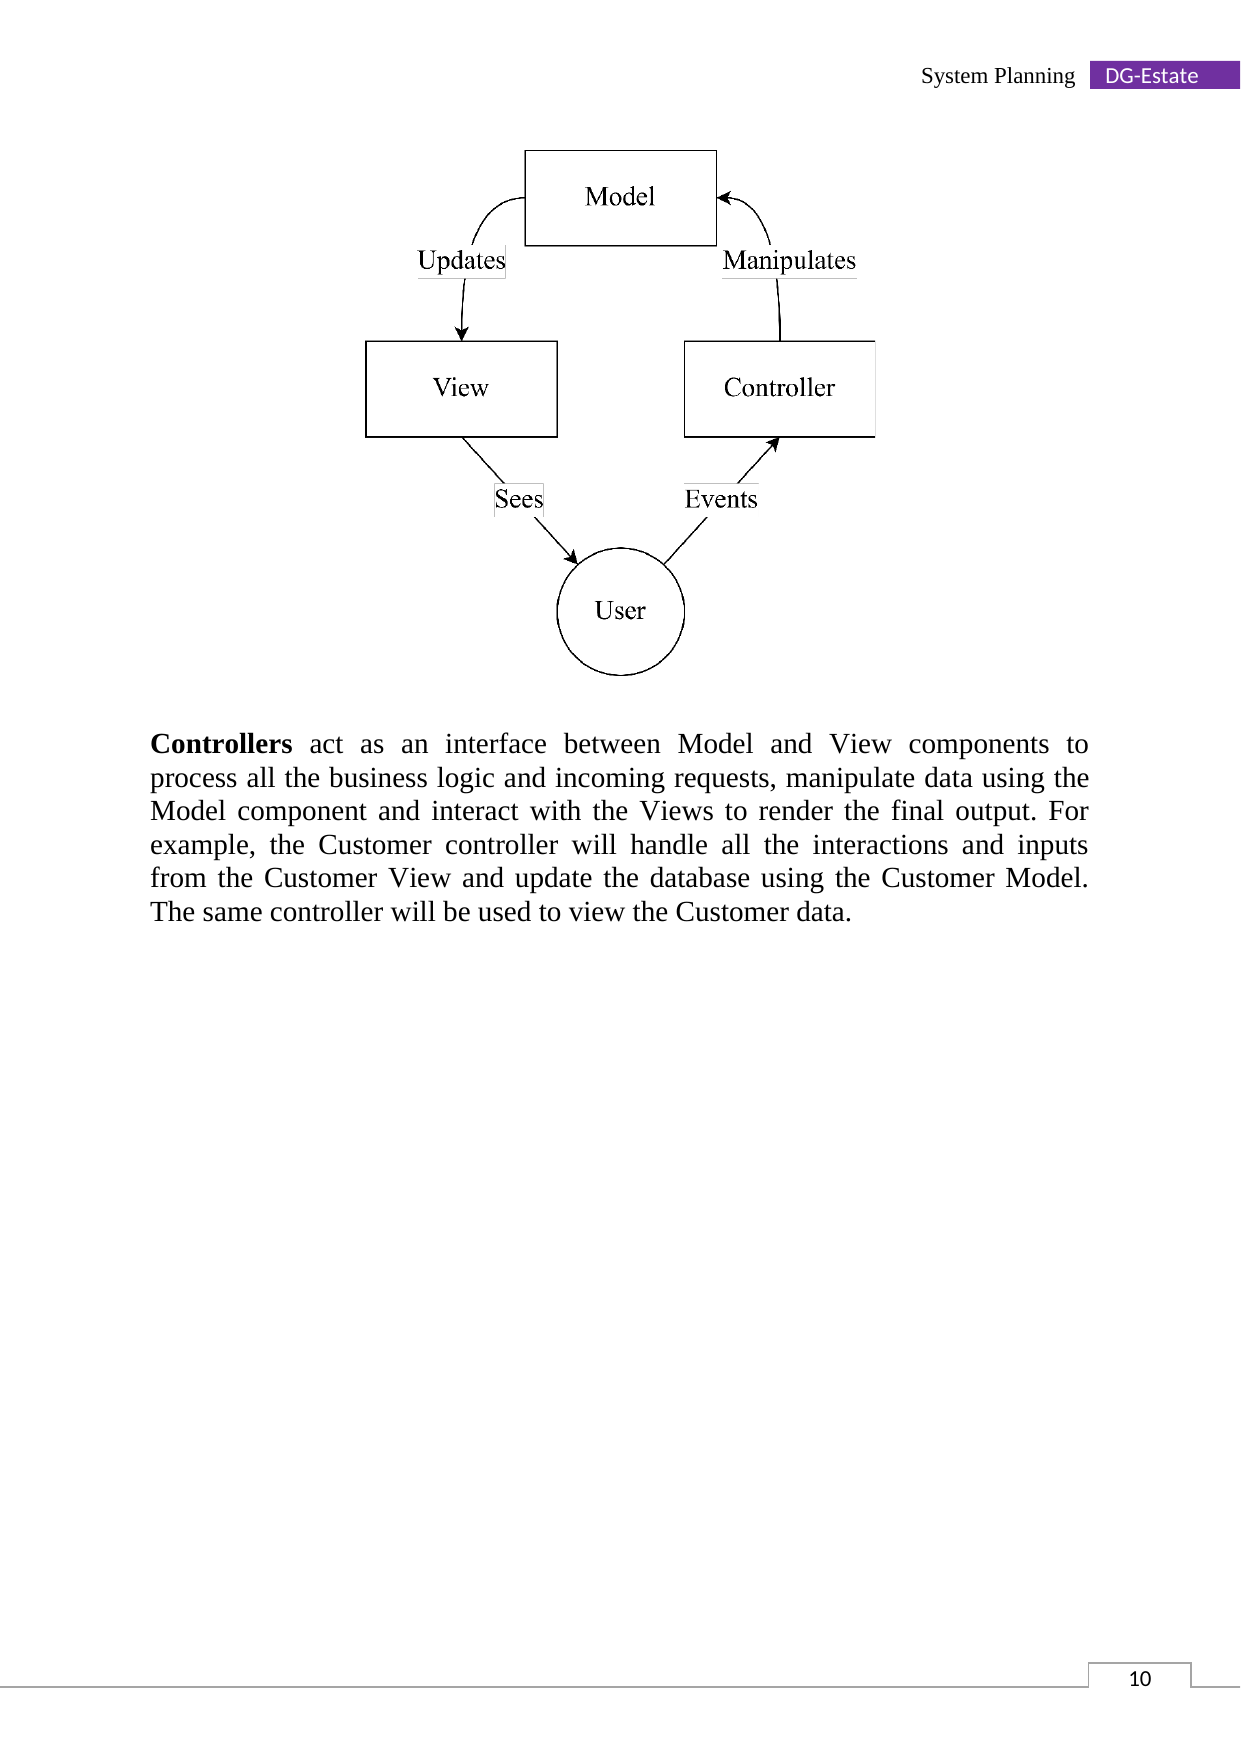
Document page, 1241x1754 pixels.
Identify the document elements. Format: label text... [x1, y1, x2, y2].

text Controllers act as an interface between Model and View components to process all the business logic and incoming requests, manipulate data using the Model component and interact with the Views to render the final output. For example, the Customer controller will handle all the interactions and inputs from the Customer View and update the database using the Customer Model. The same controller will be used to view the Customer data. [150, 726, 1090, 927]
picture [365, 150, 876, 676]
